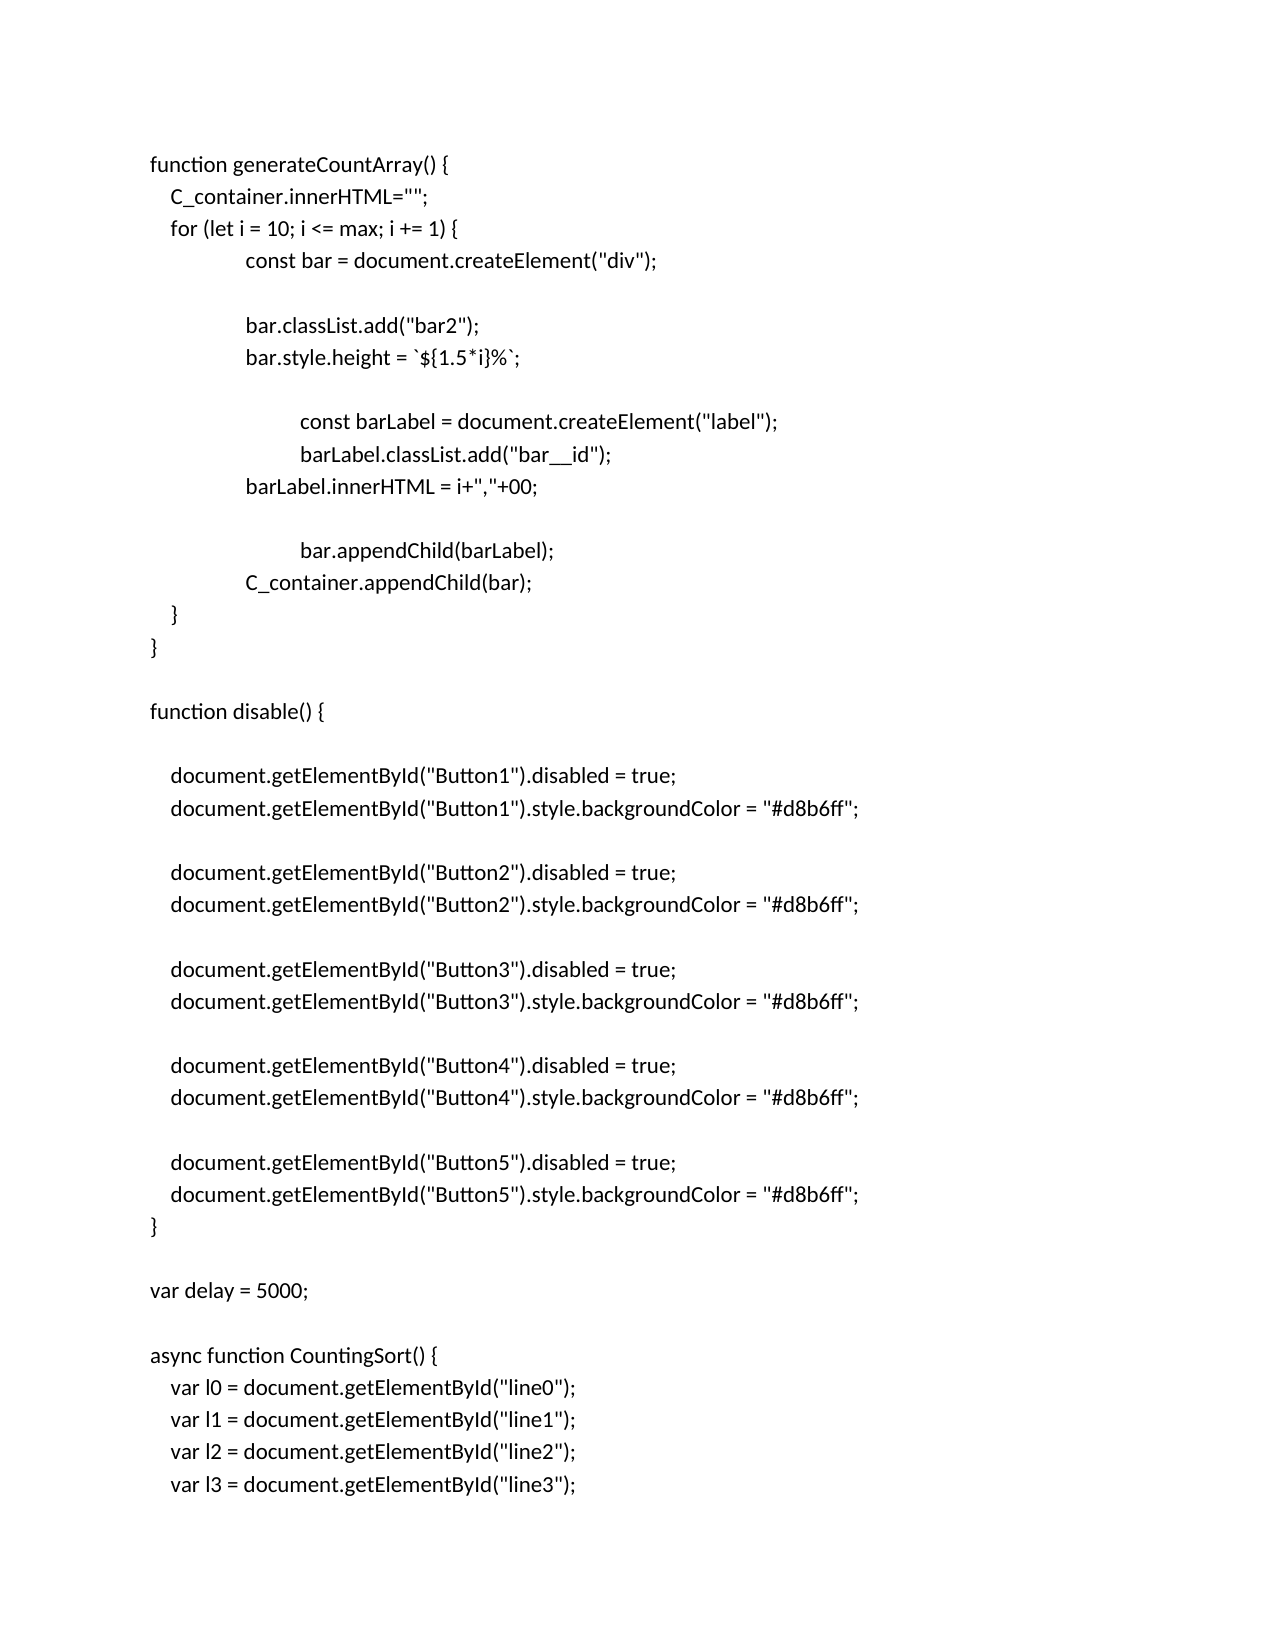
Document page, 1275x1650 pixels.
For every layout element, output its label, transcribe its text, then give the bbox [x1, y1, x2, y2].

text var l0 = document.getElementById("line0"); [150, 1373, 1125, 1401]
text } [150, 633, 1125, 661]
text var l3 = document.getElementById("line3"); [150, 1470, 1125, 1498]
text for (let i = 10; i <= max; i += 1) { [150, 214, 1125, 242]
text var l1 = document.getElementById("line1"); [150, 1405, 1125, 1433]
text bar.classList.add("bar2"); [150, 311, 1125, 339]
text function generateCountArray() { [150, 150, 1125, 178]
text document.getElementById("Button5").style.backgroundColor = "#d8b6ff"; [150, 1180, 1125, 1208]
text document.getElementById("Button1").disabled = true; [150, 762, 1125, 789]
text document.getElementById("Button4").disabled = true; [150, 1051, 1125, 1079]
text async function CountingSort() { [150, 1341, 1125, 1369]
text document.getElementById("Button4").style.backgroundColor = "#d8b6ff"; [150, 1083, 1125, 1111]
text barLabel.innerHTML = i+","+00; [150, 472, 1125, 500]
text C_container.appendChild(bar); [150, 568, 1125, 596]
text C_container.innerHTML=""; [150, 182, 1125, 210]
text var l2 = document.getElementById("line2"); [150, 1437, 1125, 1466]
text document.getElementById("Button2").disabled = true; [150, 858, 1125, 886]
text } [150, 1212, 1125, 1240]
text document.getElementById("Button1").style.backgroundColor = "#d8b6ff"; [150, 794, 1125, 822]
text var delay = 5000; [150, 1277, 1125, 1304]
text document.getElementById("Button3").disabled = true; [150, 955, 1125, 983]
text const bar = document.createElement("div"); [150, 247, 1125, 274]
text const barLabel = document.createElement("label"); [150, 407, 1125, 436]
text bar.appendChild(barLabel); [150, 536, 1125, 564]
text document.getElementById("Button2").style.backgroundColor = "#d8b6ff"; [150, 890, 1125, 918]
text function disable() { [150, 697, 1125, 725]
text bar.style.height = `${1.5*i}%`; [150, 343, 1125, 371]
text document.getElementById("Button3").style.backgroundColor = "#d8b6ff"; [150, 987, 1125, 1015]
text document.getElementById("Button5").disabled = true; [150, 1148, 1125, 1176]
text } [150, 601, 1125, 629]
text barLabel.classList.add("bar__id"); [150, 440, 1125, 468]
